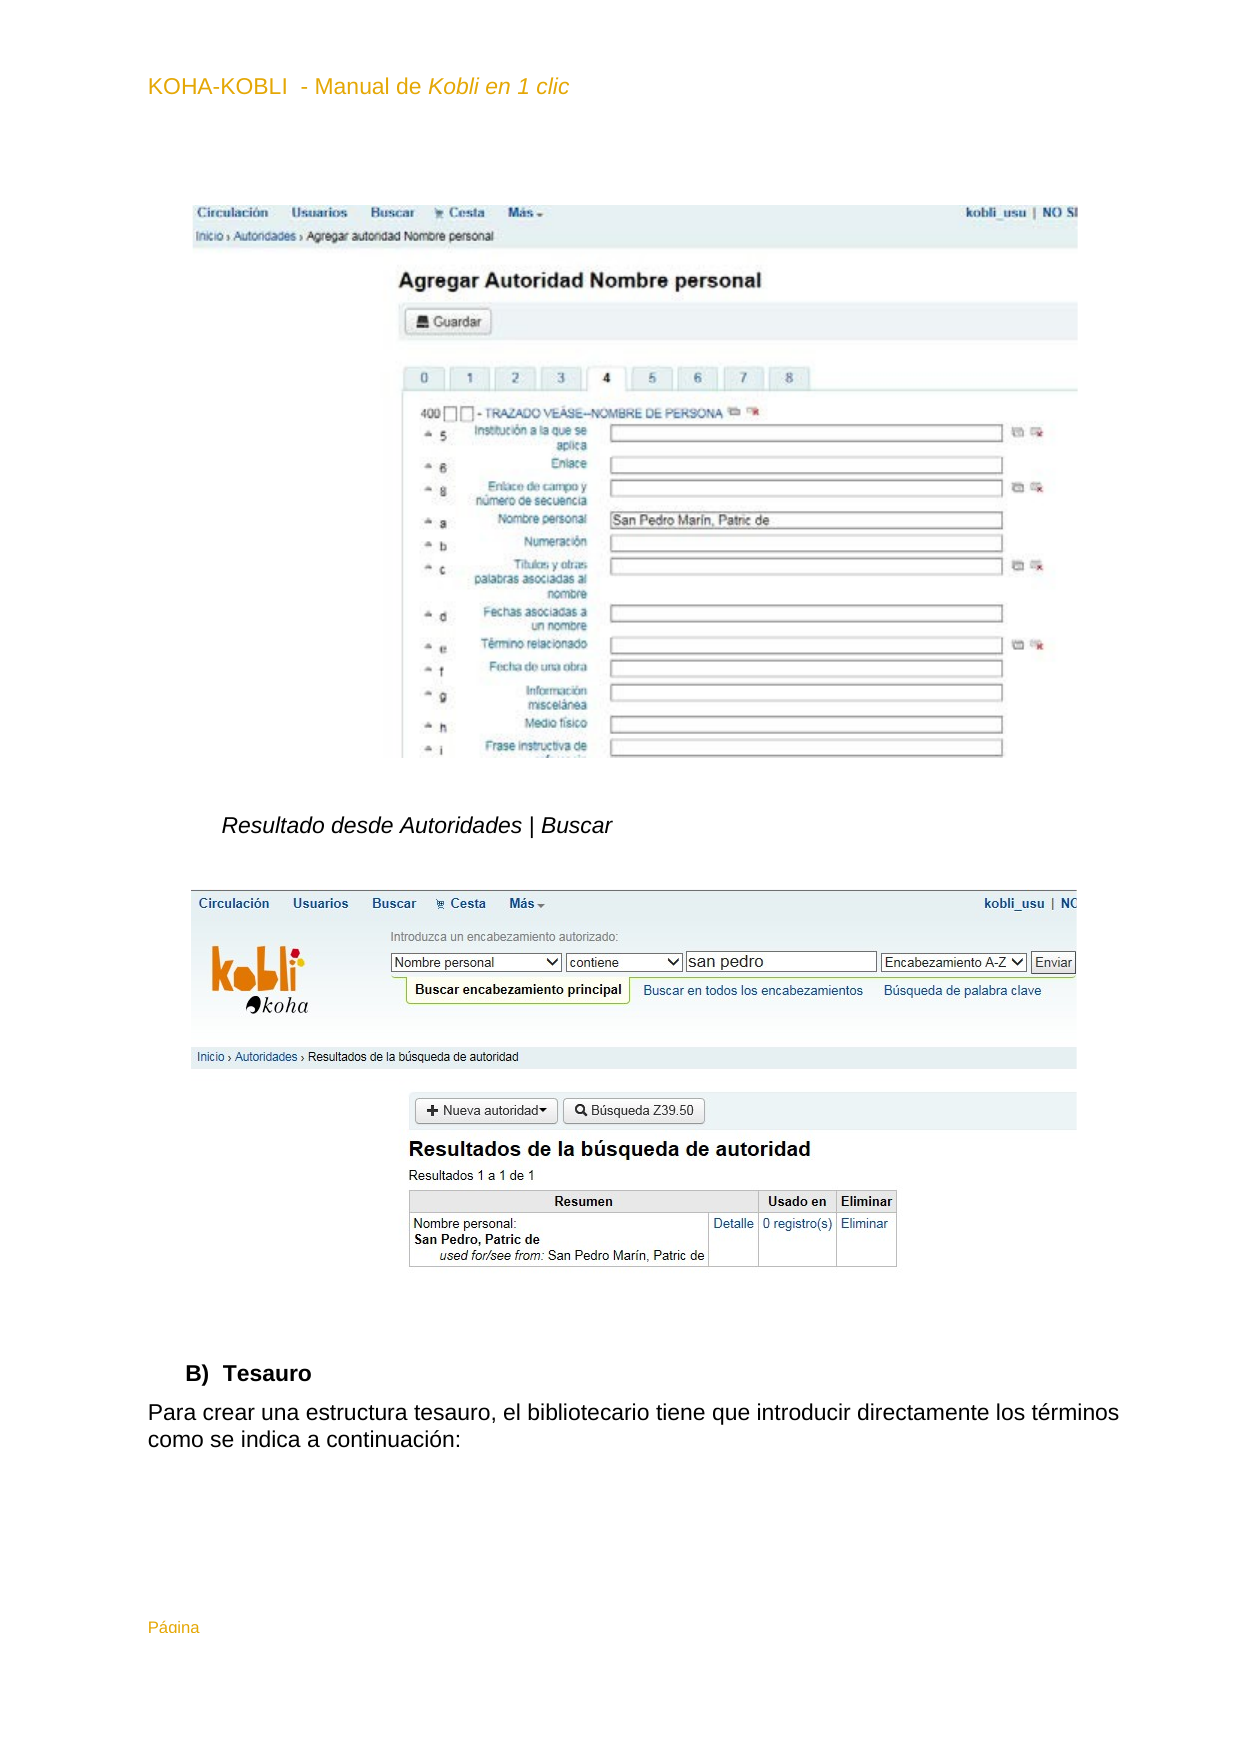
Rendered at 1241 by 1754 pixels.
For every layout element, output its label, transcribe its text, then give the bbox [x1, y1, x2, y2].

picture [192, 205, 1078, 758]
text Para crear una estructura tesauro, el bibliotecario tiene que introducir directamente los términos como se indica a continuación: [148, 1399, 1132, 1452]
subtitle Tesauro [185, 1360, 1134, 1387]
picture [191, 889, 1077, 1282]
text Resultado desde Autoridades | Buscar [221, 812, 1132, 838]
